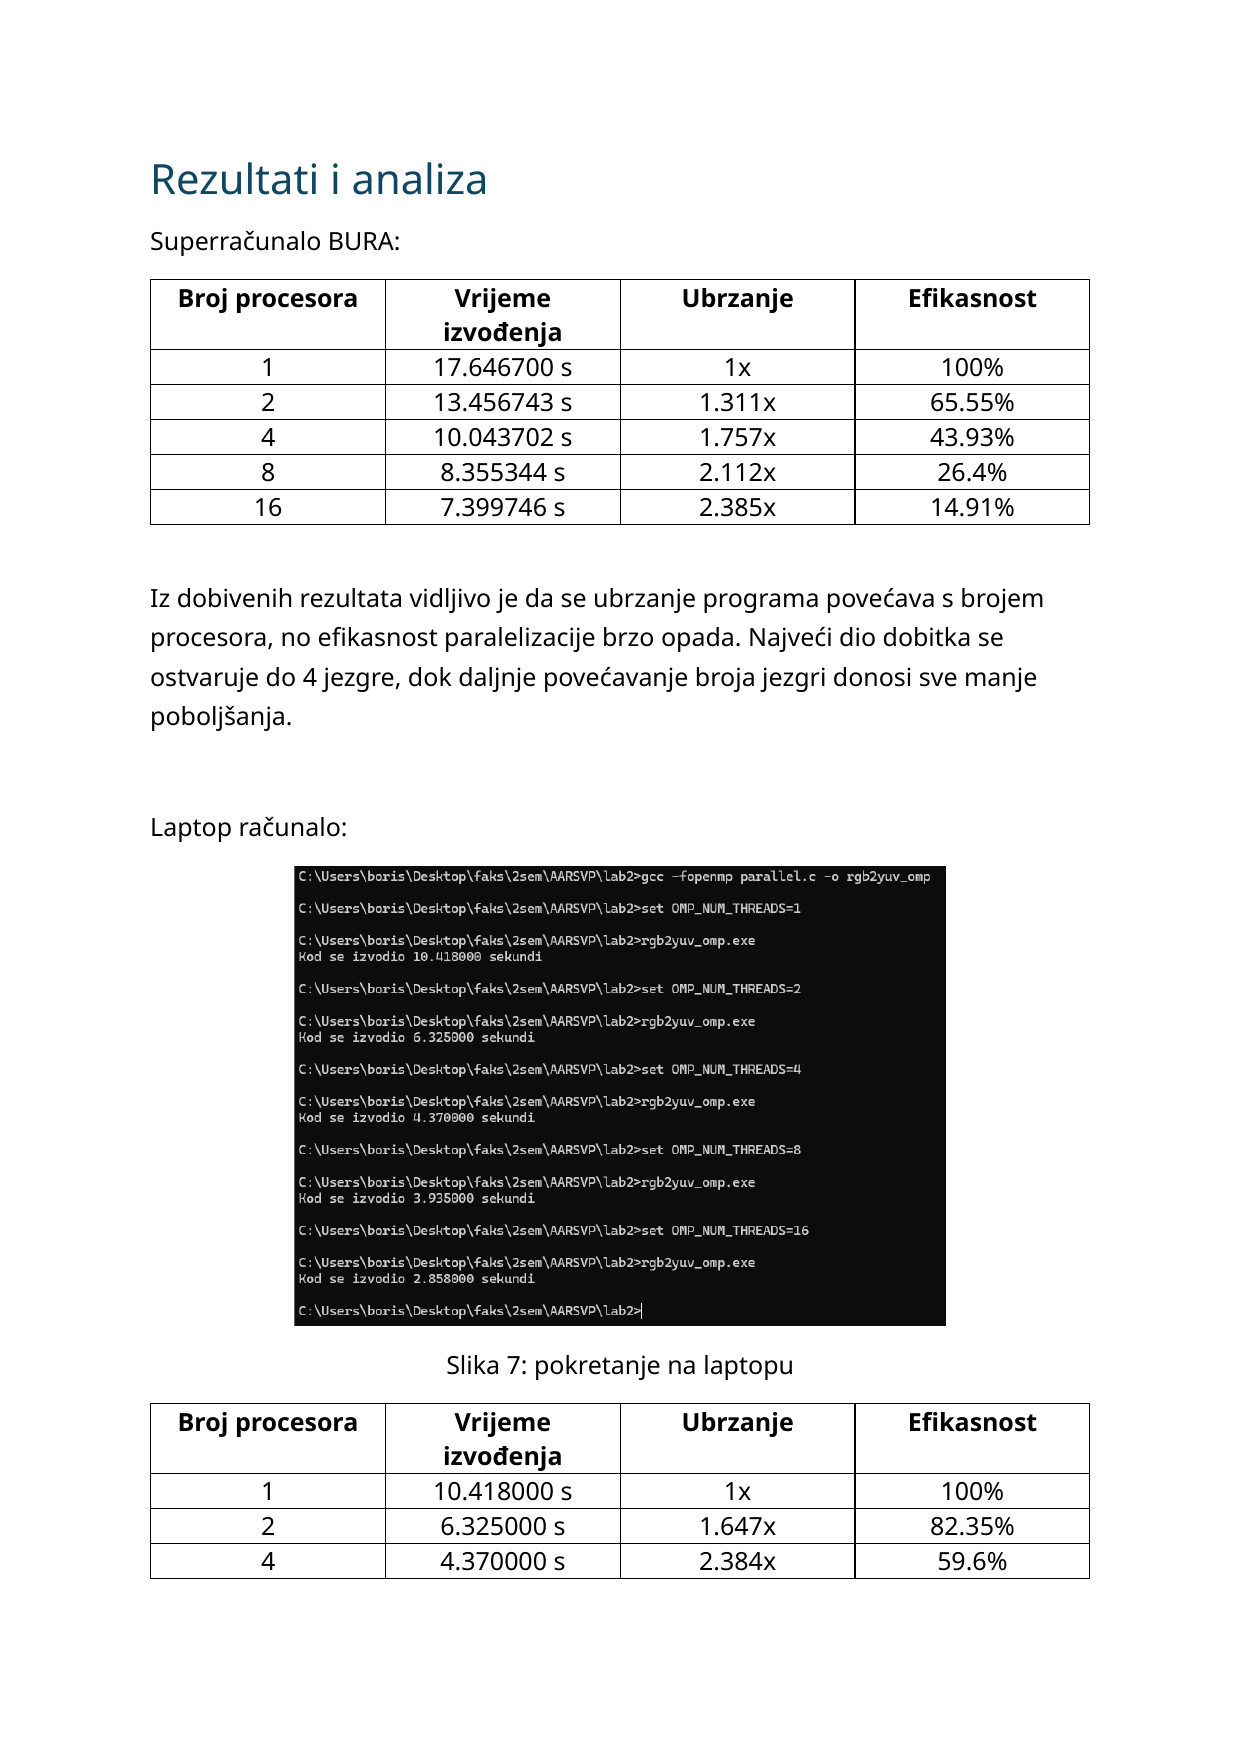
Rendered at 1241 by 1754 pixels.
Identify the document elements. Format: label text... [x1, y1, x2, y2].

table_header Vrijeme izvođenja [386, 1404, 620, 1472]
table_cell 13.456743 s [386, 385, 620, 419]
table_cell 8.355344 s [386, 455, 620, 489]
table_cell 1.647x [621, 1509, 854, 1543]
table_cell 100% [856, 350, 1089, 384]
table_cell 1 [151, 1474, 385, 1508]
table_header Vrijeme izvođenja [386, 280, 620, 348]
table_header Ubrzanje [621, 1404, 854, 1472]
table_cell 10.043702 s [386, 420, 620, 454]
table_cell 2.384x [621, 1544, 854, 1578]
table_cell 10.418000 s [386, 1474, 620, 1508]
table_cell 14.91% [856, 490, 1089, 524]
table_header Broj procesora [151, 280, 385, 348]
table_cell 4 [151, 1544, 385, 1578]
table_cell 43.93% [856, 420, 1089, 454]
table_cell 4 [151, 420, 385, 454]
table_cell 2.112x [621, 455, 854, 489]
table_cell 82.35% [856, 1509, 1089, 1543]
table_cell 65.55% [856, 385, 1089, 419]
text Slika 7: pokretanje na laptopu [150, 1347, 1090, 1382]
table_header Efikasnost [856, 280, 1089, 348]
table_cell 1.757x [621, 420, 854, 454]
table_cell 2 [151, 1509, 385, 1543]
table_header Broj procesora [151, 1404, 385, 1472]
table_cell 17.646700 s [386, 350, 620, 384]
table_cell 16 [151, 490, 385, 524]
table_cell 2 [151, 385, 385, 419]
table_cell 7.399746 s [386, 490, 620, 524]
table_cell 59.6% [856, 1544, 1089, 1578]
text Superračunalo BURA: [150, 223, 1090, 258]
table_cell 1.311x [621, 385, 854, 419]
table_cell 6.325000 s [386, 1509, 620, 1543]
table_cell 26.4% [856, 455, 1089, 489]
table_cell 1x [621, 350, 854, 384]
table_header Efikasnost [856, 1404, 1089, 1472]
table_cell 2.385x [621, 490, 854, 524]
table_header Ubrzanje [621, 280, 854, 348]
table_cell 1 [151, 350, 385, 384]
table_cell 1x [621, 1474, 854, 1508]
table_cell 8 [151, 455, 385, 489]
picture [294, 866, 946, 1326]
subtitle Rezultati i analiza [150, 150, 1090, 207]
text Laptop računalo: [150, 810, 1090, 844]
table_cell 4.370000 s [386, 1544, 620, 1578]
text Iz dobivenih rezultata vidljivo je da se ubrzanje programa povećava s brojem procesora, no efikasnost paralelizacije brzo opada. Najveći dio dobitka se ostvaruje do 4 jezgre, dok daljnje povećavanje broja jezgri donosi sve manje poboljšanja. [150, 581, 1090, 732]
table_cell 100% [856, 1474, 1089, 1508]
